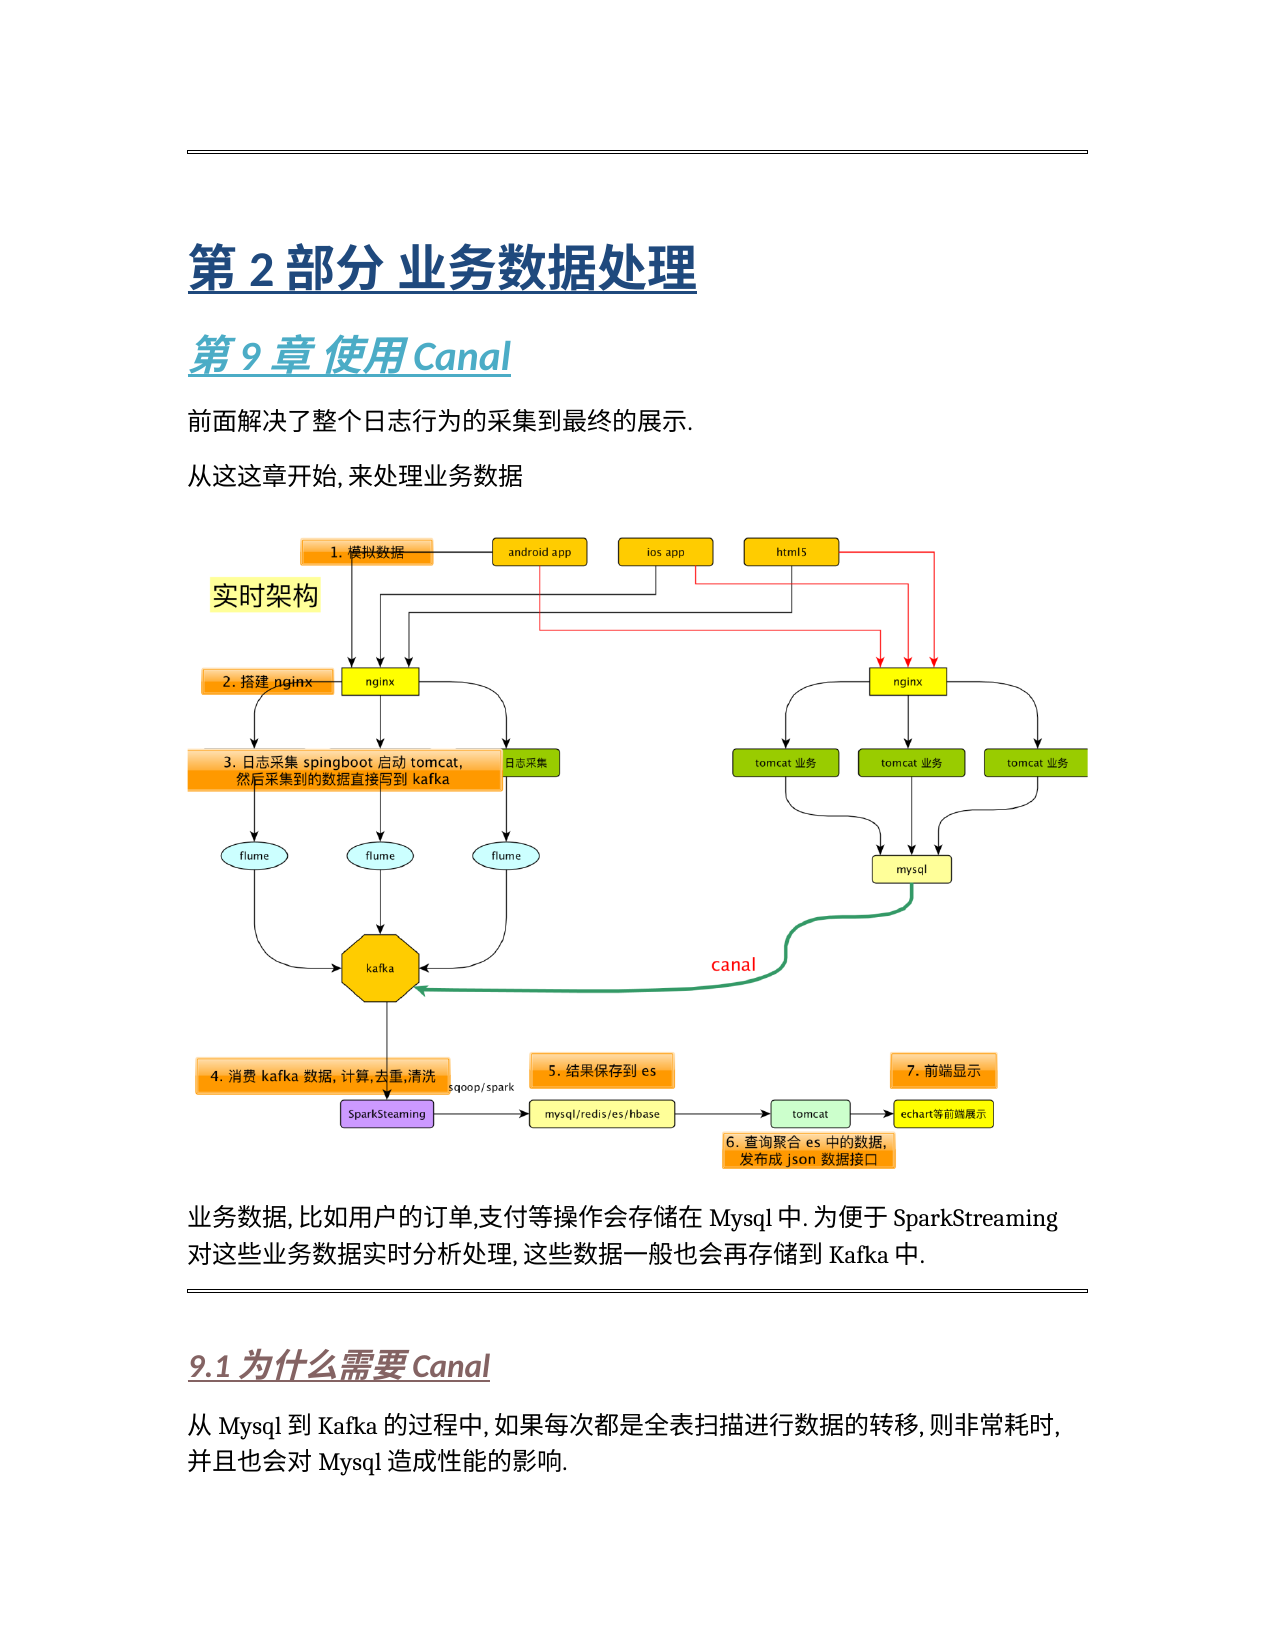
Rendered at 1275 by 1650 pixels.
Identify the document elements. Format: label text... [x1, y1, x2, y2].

text 从这这章开始, 来处理业务数据 [187, 456, 1087, 492]
subtitle 第 9 章 使用 Canal [187, 322, 1087, 382]
subtitle 第 2 部分 业务数据处理 [187, 229, 1087, 301]
text 业务数据, 比如用户的订单,支付等操作会存储在 Mysql 中. 为便于 SparkStreaming 对这些业务数据实时分析处理, 这些数据一般也会再存储到 Kafka 中. [187, 1198, 1087, 1270]
subtitle 9.1 为什么需要 Canal [187, 1339, 1087, 1387]
text 从 Mysql 到 Kafka 的过程中, 如果每次都是全表扫描进行数据的转移, 则非常耗时, 并且也会对 Mysql 造成性能的影响. [187, 1406, 1087, 1478]
text 前面解决了整个日志行为的采集到最终的展示. [187, 401, 1087, 437]
picture [187, 511, 1088, 1179]
